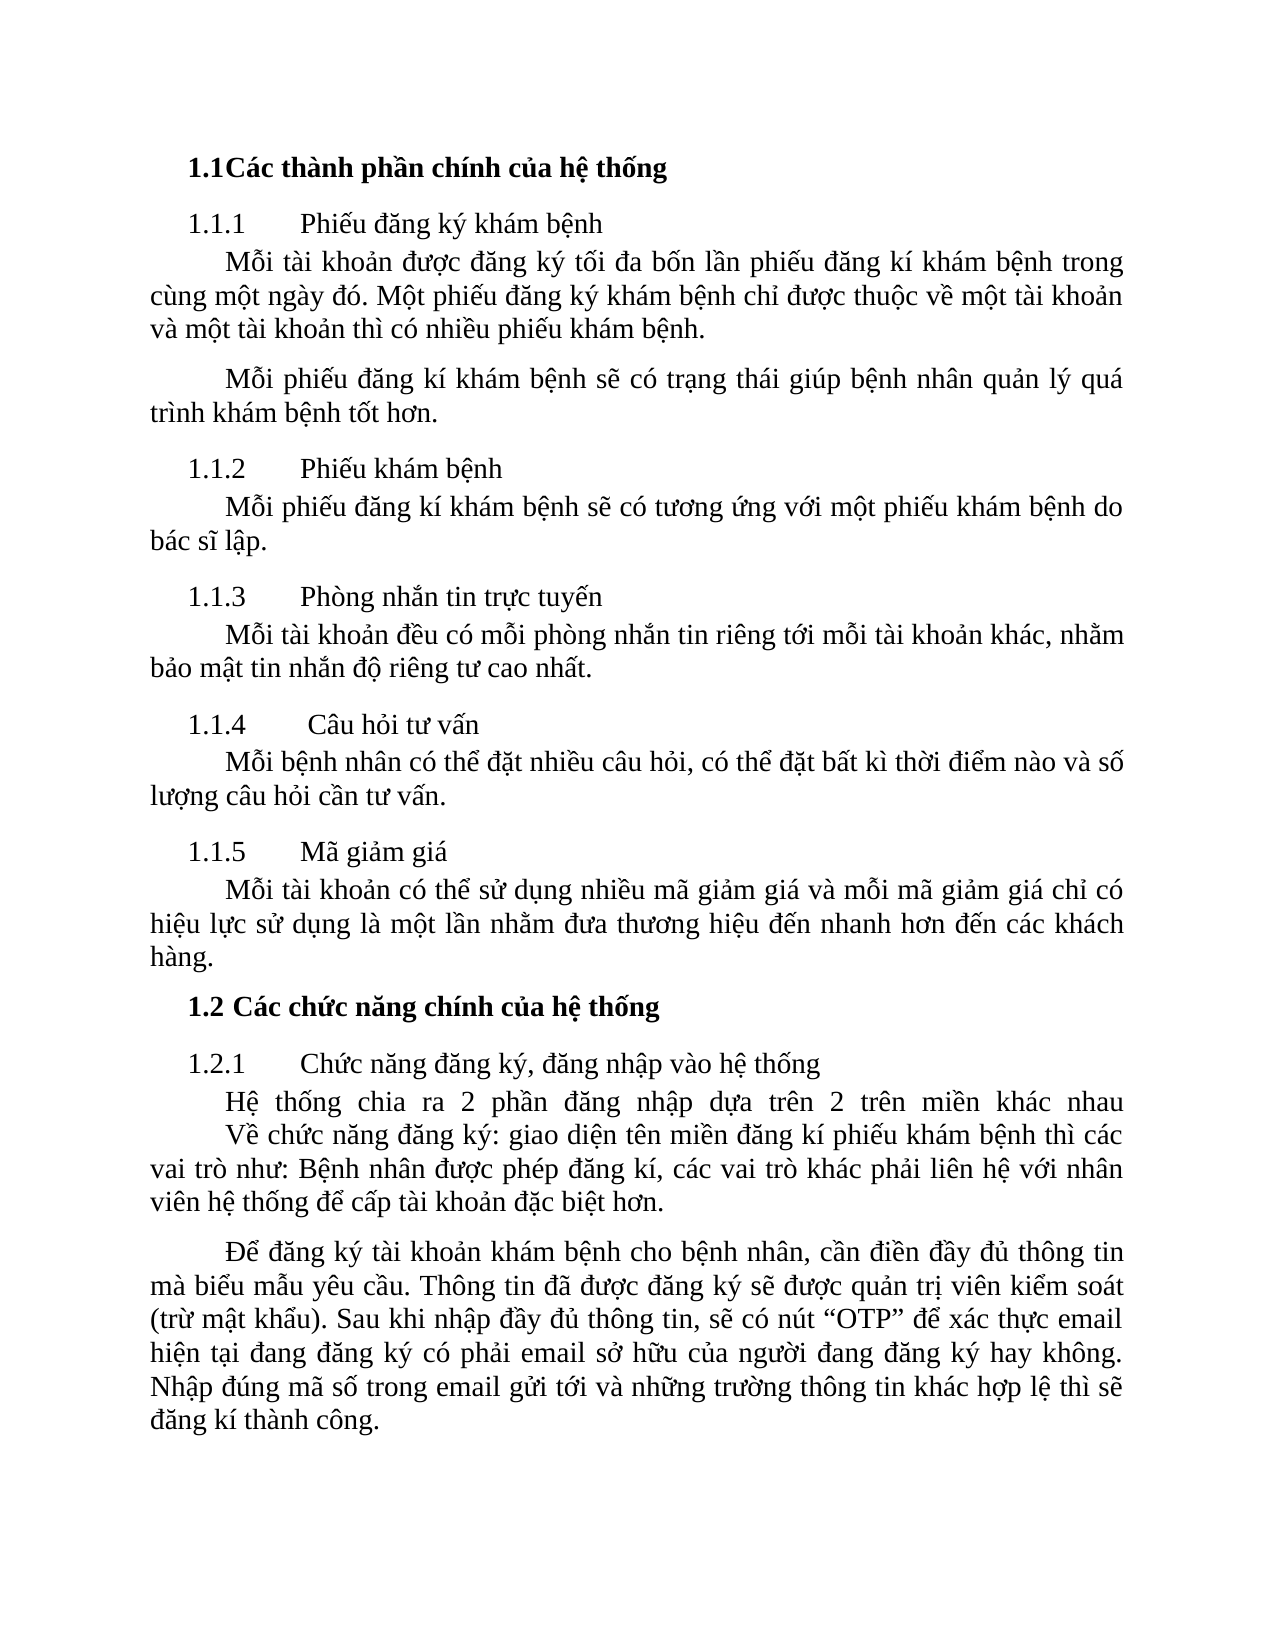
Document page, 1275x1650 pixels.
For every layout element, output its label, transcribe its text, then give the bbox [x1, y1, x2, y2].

text Mỗi tài khoản có thể sử dụng nhiều mã giảm giá và mỗi mã giảm giá chỉ có hiệu lực sử dụng là một lần nhằm đưa thương hiệu đến nhanh hơn đến các khách hàng. [150, 872, 1125, 973]
subtitle Câu hỏi tư vấn [187, 707, 1125, 740]
subtitle Phòng nhắn tin trực tuyến [187, 579, 1125, 613]
text Mỗi bệnh nhân có thể đặt nhiều câu hỏi, có thể đặt bất kì thời điểm nào và số lượng câu hỏi cần tư vấn. [150, 744, 1125, 812]
subtitle Phiếu đăng ký khám bệnh [187, 206, 1125, 240]
text Mỗi tài khoản đều có mỗi phòng nhắn tin riêng tới mỗi tài khoản khác, nhằm bảo mật tin nhắn độ riêng tư cao nhất. [150, 617, 1125, 684]
subtitle Mã giảm giá [187, 834, 1125, 868]
text Hệ thống chia ra 2 phần đăng nhập dựa trên 2 trên miền khác nhau Về chức năng đăng ký: giao diện tên miền đăng kí phiếu khám bệnh thì các vai trò như: Bệnh nhân được phép đăng kí, các vai trò khác phải liên hệ với nhân viên hệ thống để cấp tài khoản đặc biệt hơn. [150, 1084, 1125, 1218]
text Mỗi tài khoản được đăng ký tối đa bốn lần phiếu đăng kí khám bệnh trong cùng một ngày đó. Một phiếu đăng ký khám bệnh chỉ được thuộc về một tài khoản và một tài khoản thì có nhiều phiếu khám bệnh. [150, 244, 1125, 345]
subtitle Các thành phần chính của hệ thống [187, 150, 1125, 183]
subtitle Chức năng đăng ký, đăng nhập vào hệ thống [187, 1046, 1125, 1079]
text Để đăng ký tài khoản khám bệnh cho bệnh nhân, cần điền đầy đủ thông tin mà biểu mẫu yêu cầu. Thông tin đã được đăng ký sẽ được quản trị viên kiểm soát (trừ mật khẩu). Sau khi nhập đầy đủ thông tin, sẽ có nút “OTP” để xác thực email hiện tại đang đăng ký có phải email sở hữu của người đang đăng ký hay không. Nhập đúng mã số trong email gửi tới và những trường thông tin khác hợp lệ thì sẽ đăng kí thành công. [150, 1234, 1125, 1436]
subtitle Phiếu khám bệnh [187, 451, 1125, 485]
text Mỗi phiếu đăng kí khám bệnh sẽ có trạng thái giúp bệnh nhân quản lý quá trình khám bệnh tốt hơn. [150, 361, 1125, 428]
text Mỗi phiếu đăng kí khám bệnh sẽ có tương ứng với một phiếu khám bệnh do bác sĩ lập. [150, 489, 1125, 556]
subtitle Các chức năng chính của hệ thống [187, 989, 1125, 1023]
